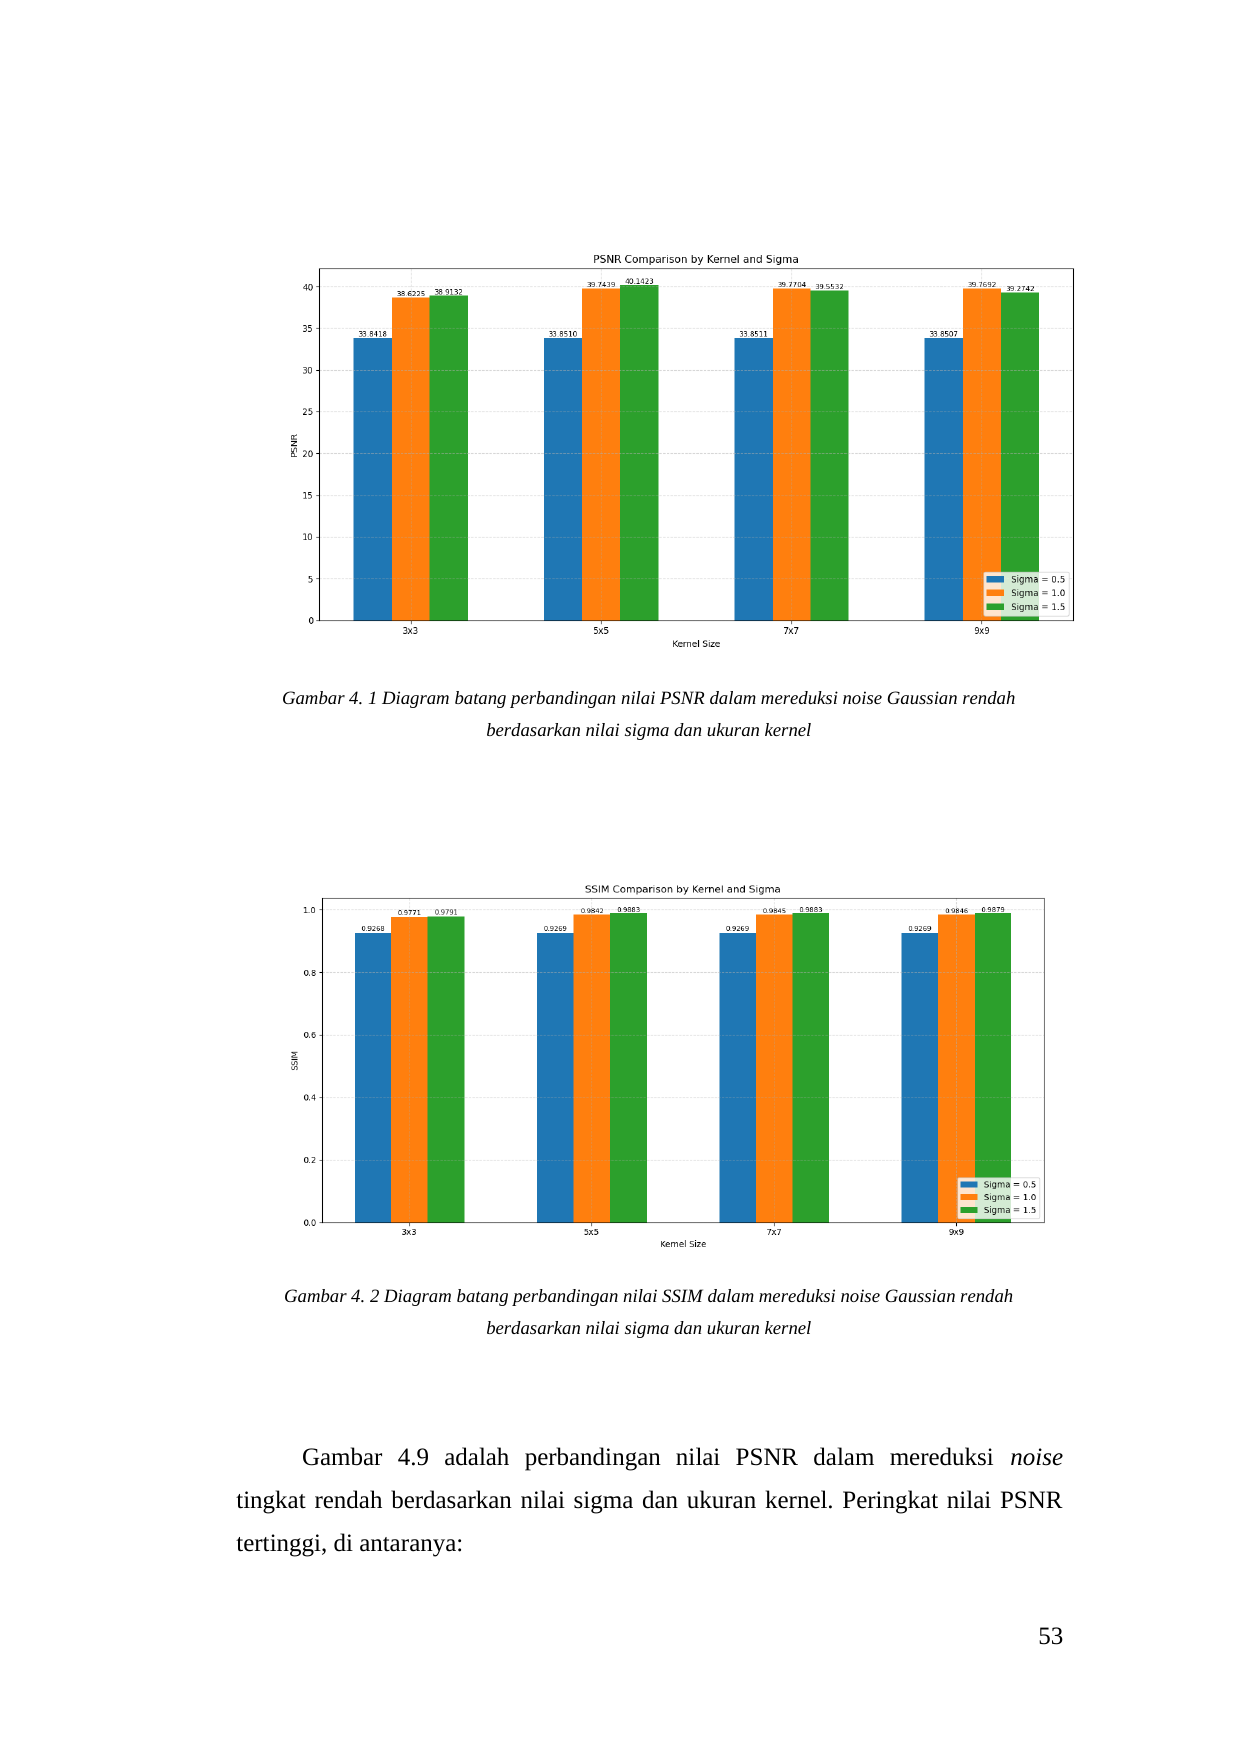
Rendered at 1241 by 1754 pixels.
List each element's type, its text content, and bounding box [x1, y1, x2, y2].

text Gambar 4.9 adalah perbandingan nilai PSNR dalam mereduksi noise tingkat rendah berdasarkan nilai sigma dan ukuran kernel. Peringkat nilai PSNR tertinggi, di antaranya: [236, 1442, 1063, 1557]
picture [236, 868, 1063, 1271]
text Gambar 4. 1 Diagram batang perbandingan nilai PSNR dalam mereduksi noise Gaussian rendah berdasarkan nilai sigma dan ukuran kernel [236, 687, 1063, 740]
text Gambar 4. 2 Diagram batang perbandingan nilai SSIM dalam mereduksi noise Gaussian rendah berdasarkan nilai sigma dan ukuran kernel [236, 1285, 1063, 1338]
picture [236, 236, 1093, 673]
